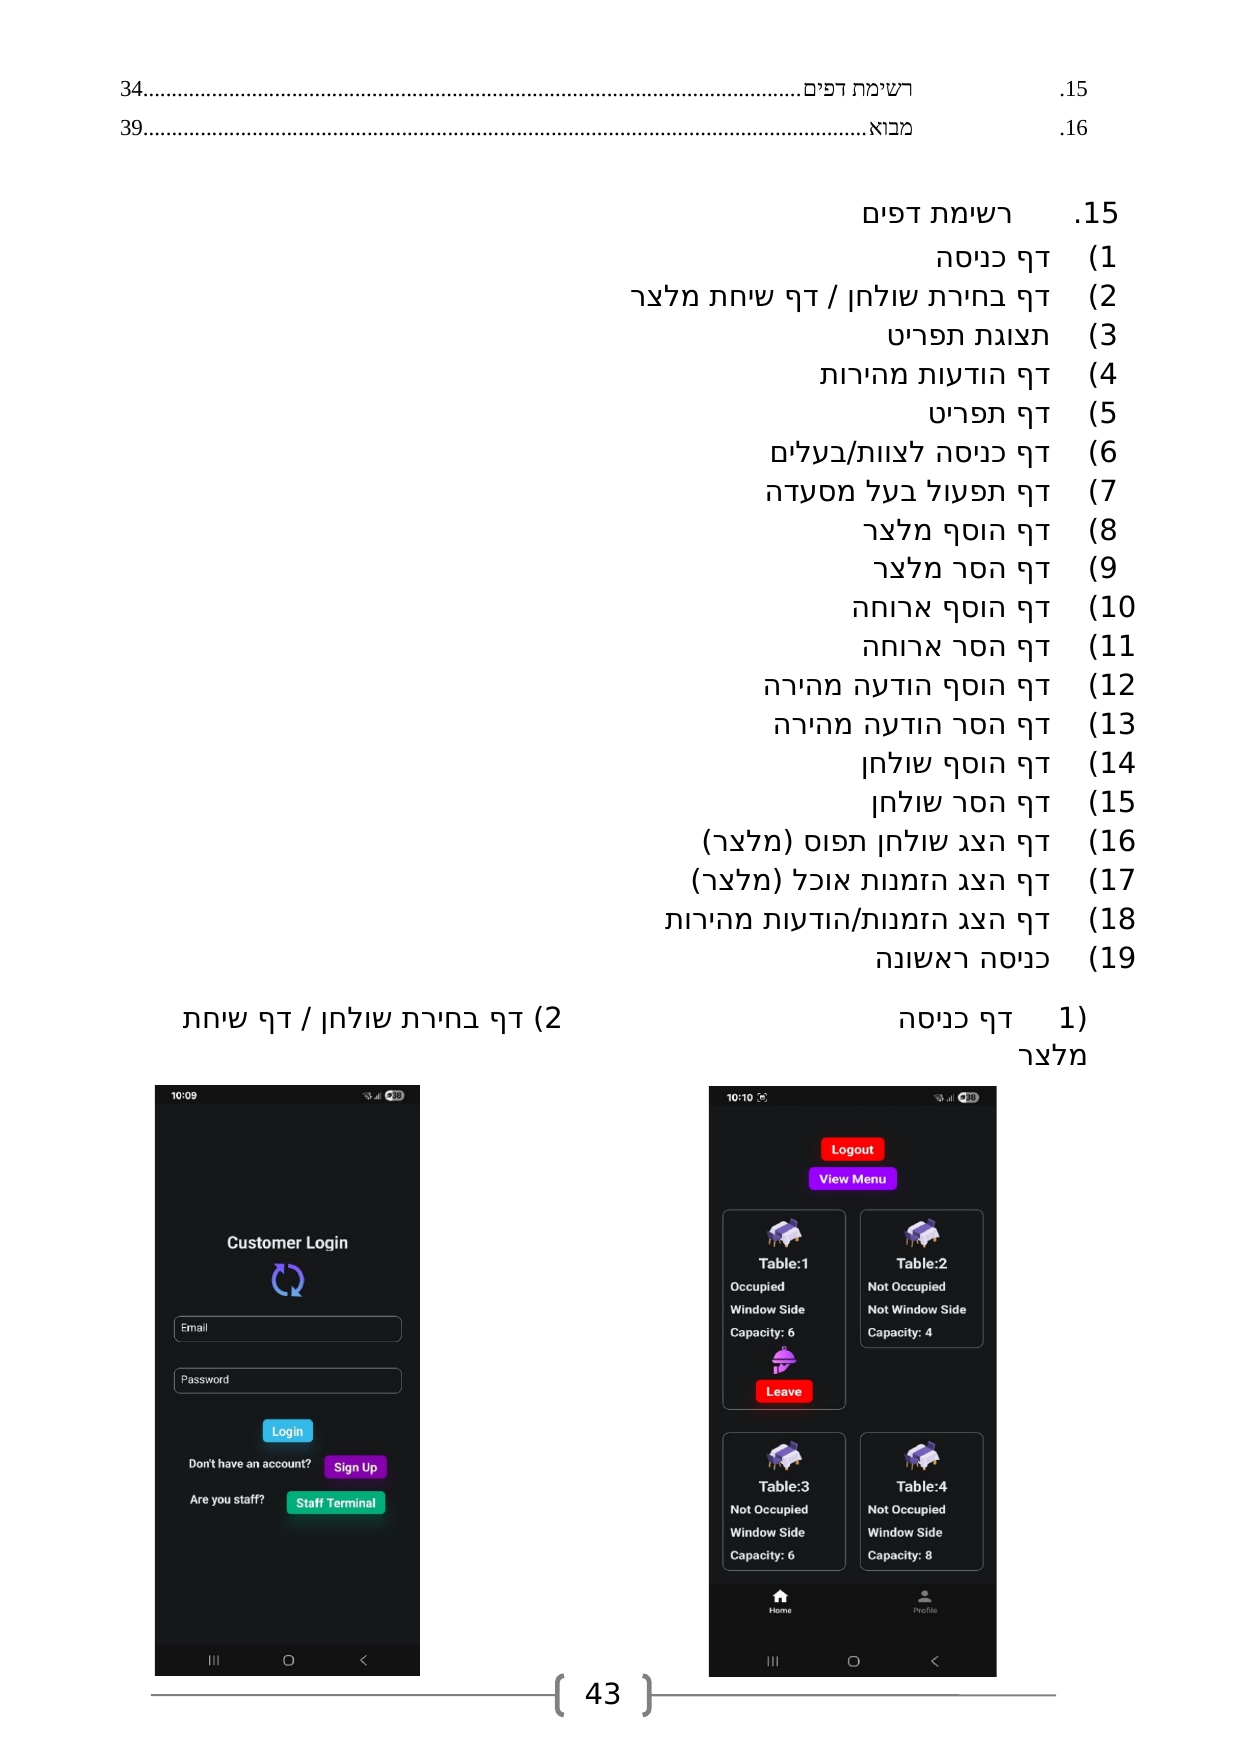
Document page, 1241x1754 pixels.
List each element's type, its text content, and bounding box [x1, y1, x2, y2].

list דף תפעול בעל מסעדה [119, 474, 1088, 508]
list דף כניסה [119, 240, 1088, 274]
list דף הסר הודעה מהירה [119, 708, 1088, 742]
list דף הוסף שולחן [119, 747, 1088, 781]
list כניסה ראשונה [119, 941, 1088, 975]
picture [154, 1085, 420, 1676]
list דף הסר מלצר [119, 552, 1088, 586]
list דף כניסה לצוות/בעלים [119, 435, 1088, 469]
list דף הודעות מהירות [119, 357, 1088, 391]
list דף הוסף מלצר [119, 513, 1088, 547]
picture [708, 1086, 997, 1677]
list דף הצג הזמנות/הודעות מהירות [119, 902, 1088, 936]
list דף הצג הזמנות אוכל (מלצר) [119, 863, 1088, 897]
list דף הסר ארוחה [119, 630, 1088, 664]
list דף הסר שולחן [119, 786, 1088, 819]
list תצוגת תפריט [119, 318, 1088, 352]
list דף הצג שולחן תפוס (מלצר) [119, 824, 1088, 858]
list דף הוסף הודעה מהירה [119, 669, 1088, 703]
list דף תפריט [119, 396, 1088, 430]
text (1 דף כניסה 2) דף בחירת שולחן / דף שיחת מלצר [119, 1001, 1088, 1072]
list דף הוסף ארוחה [119, 591, 1088, 625]
subtitle רשימת דפים [119, 196, 1073, 230]
list דף בחירת שולחן / דף שיחת מלצר [119, 279, 1088, 313]
